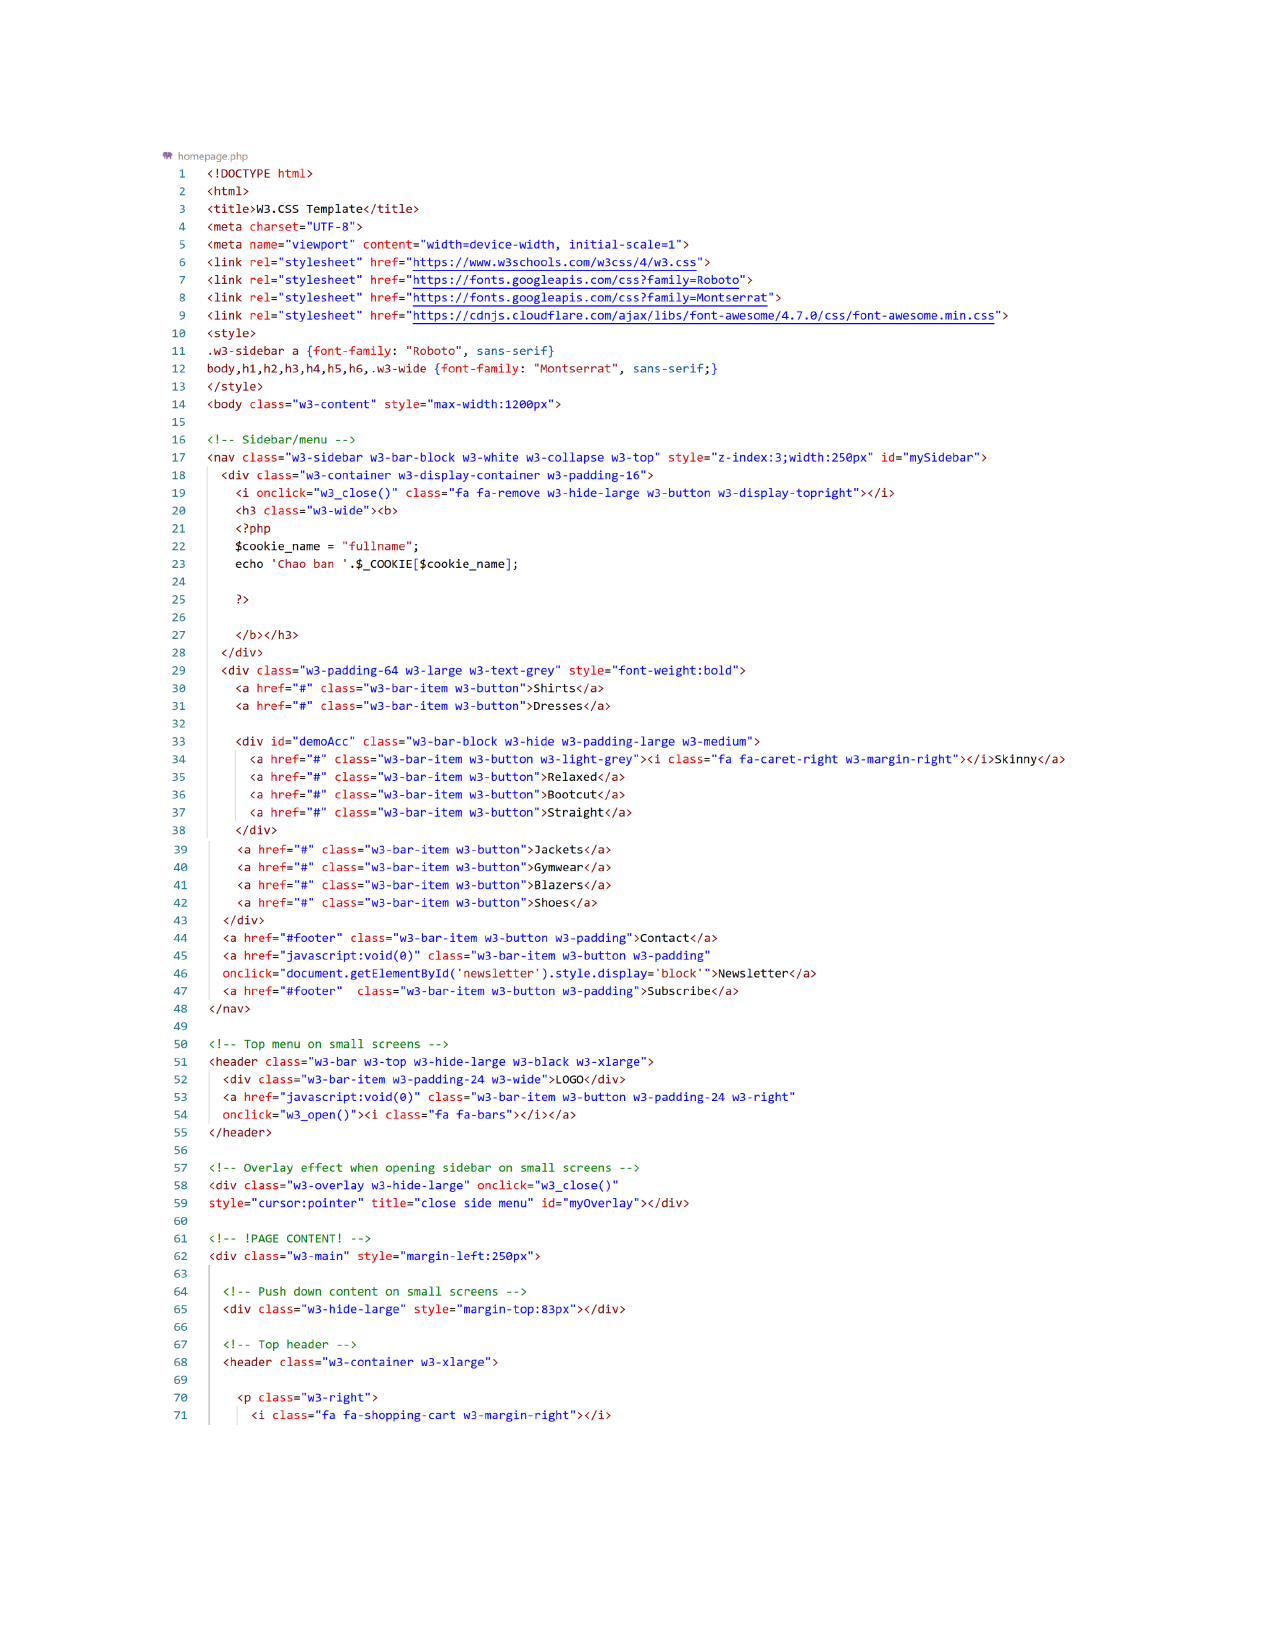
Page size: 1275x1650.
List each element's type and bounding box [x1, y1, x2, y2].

picture [150, 150, 1125, 838]
picture [150, 841, 1125, 1425]
